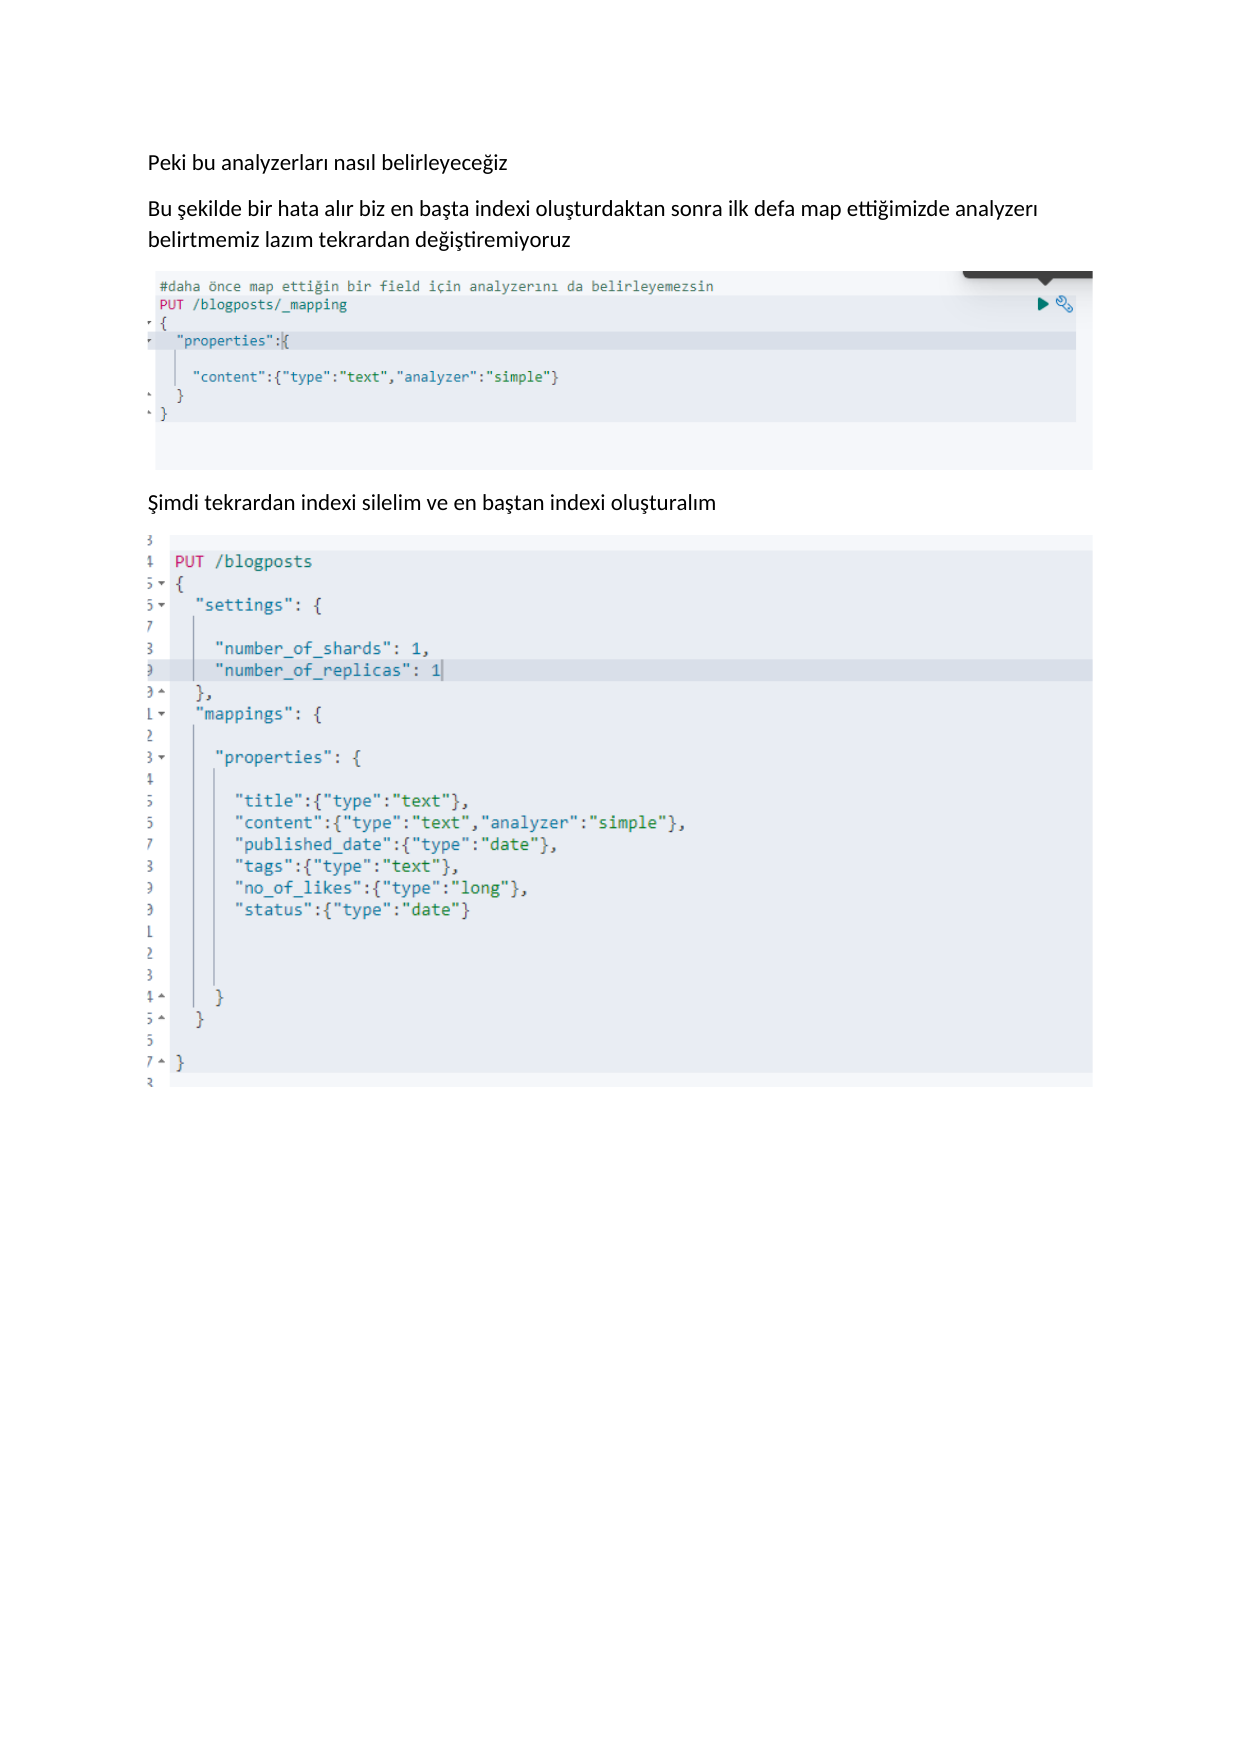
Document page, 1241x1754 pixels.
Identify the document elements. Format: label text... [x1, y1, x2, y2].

picture [147, 271, 1093, 470]
text Bu şekilde bir hata alır biz en başta indexi oluşturdaktan sonra ilk defa map ettiğimizde analyzerı belirtmemiz lazım tekrardan değiştiremiyoruz [148, 194, 1093, 253]
text Şimdi tekrardan indexi silelim ve en baştan indexi oluşturalım [148, 488, 1093, 516]
picture [147, 535, 1093, 1087]
text Peki bu analyzerları nasıl belirleyeceğiz [148, 148, 1093, 176]
